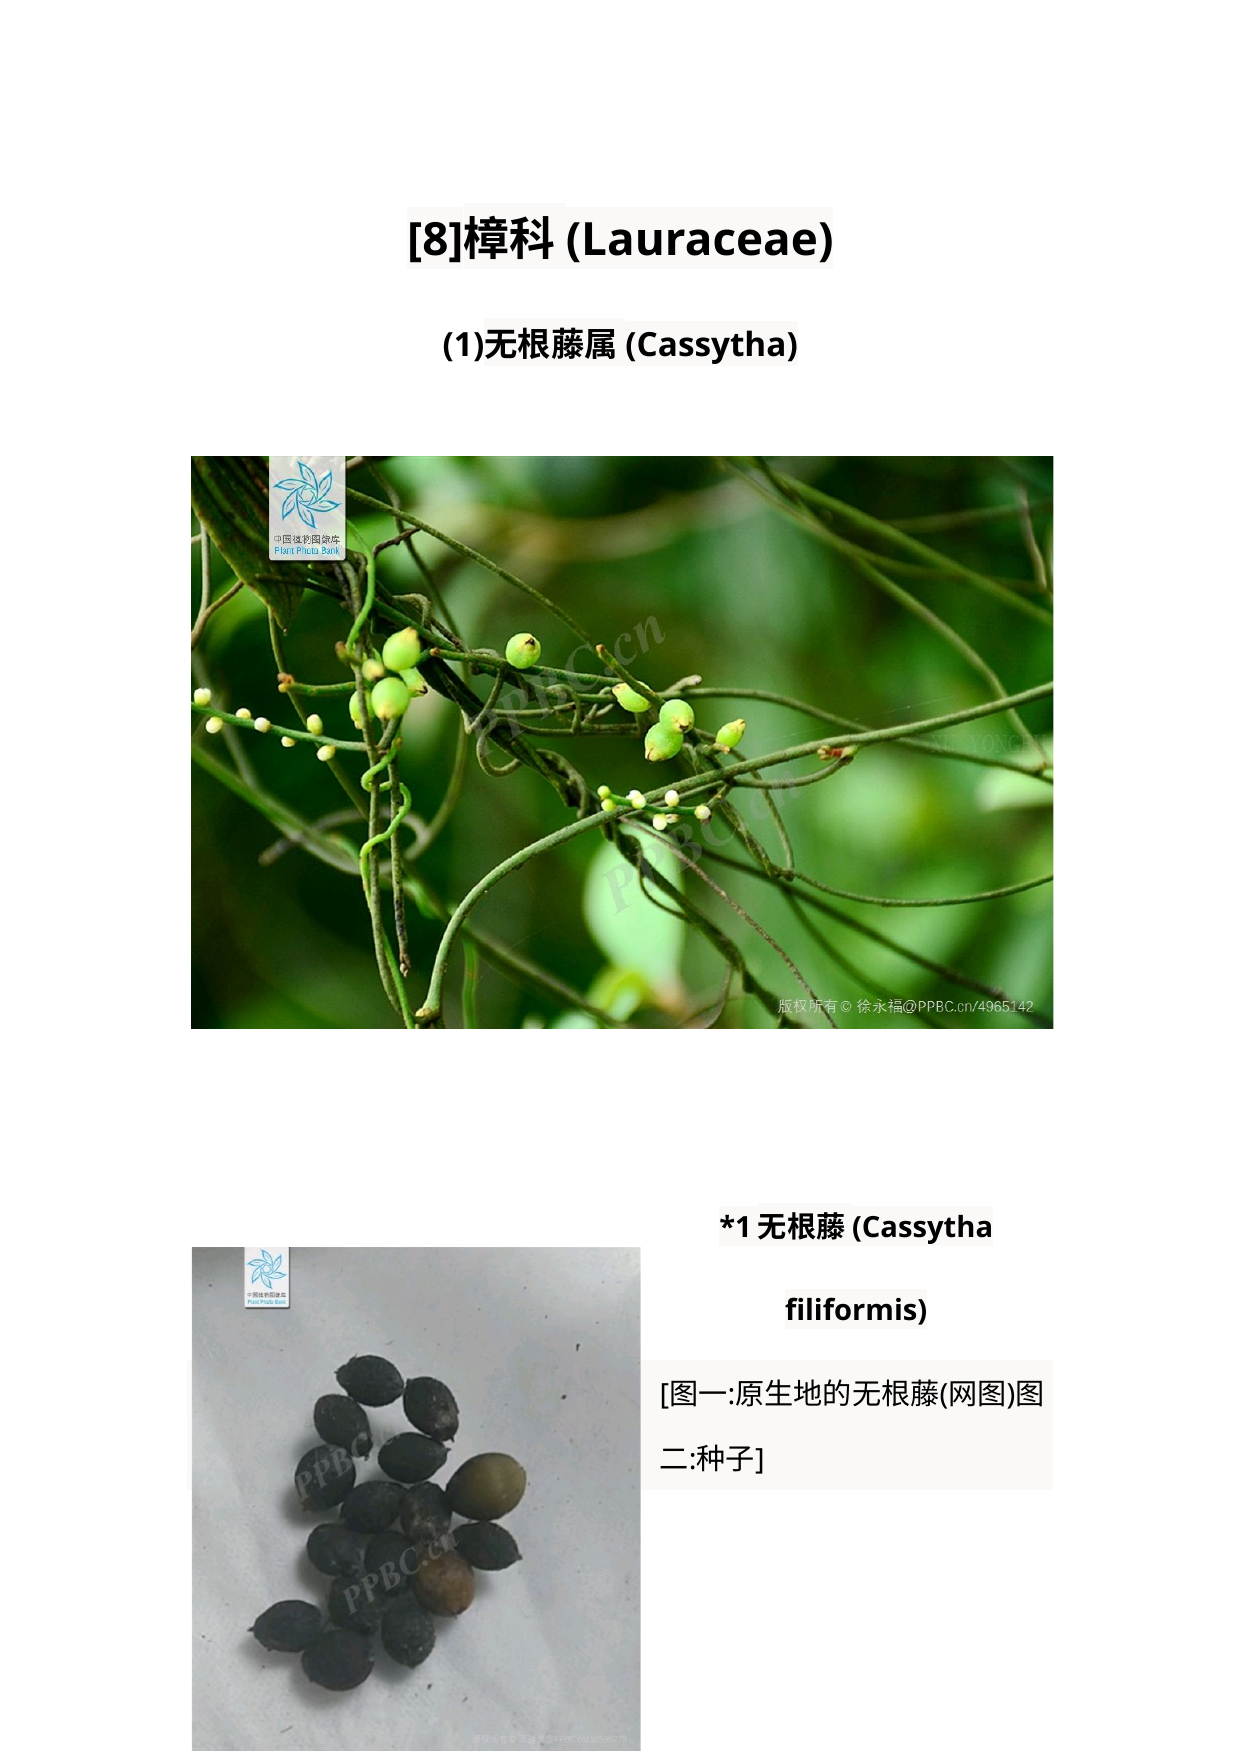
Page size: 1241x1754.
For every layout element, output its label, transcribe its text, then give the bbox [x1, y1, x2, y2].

picture [191, 456, 1054, 1029]
title [8]樟科 (Lauraceae) [187, 187, 1053, 284]
picture [191, 1247, 641, 1751]
title (1)无根藤属 (Cassytha) [187, 309, 1053, 374]
text [图一:原生地的无根藤(网图)图二:种子] [641, 1360, 1053, 1490]
